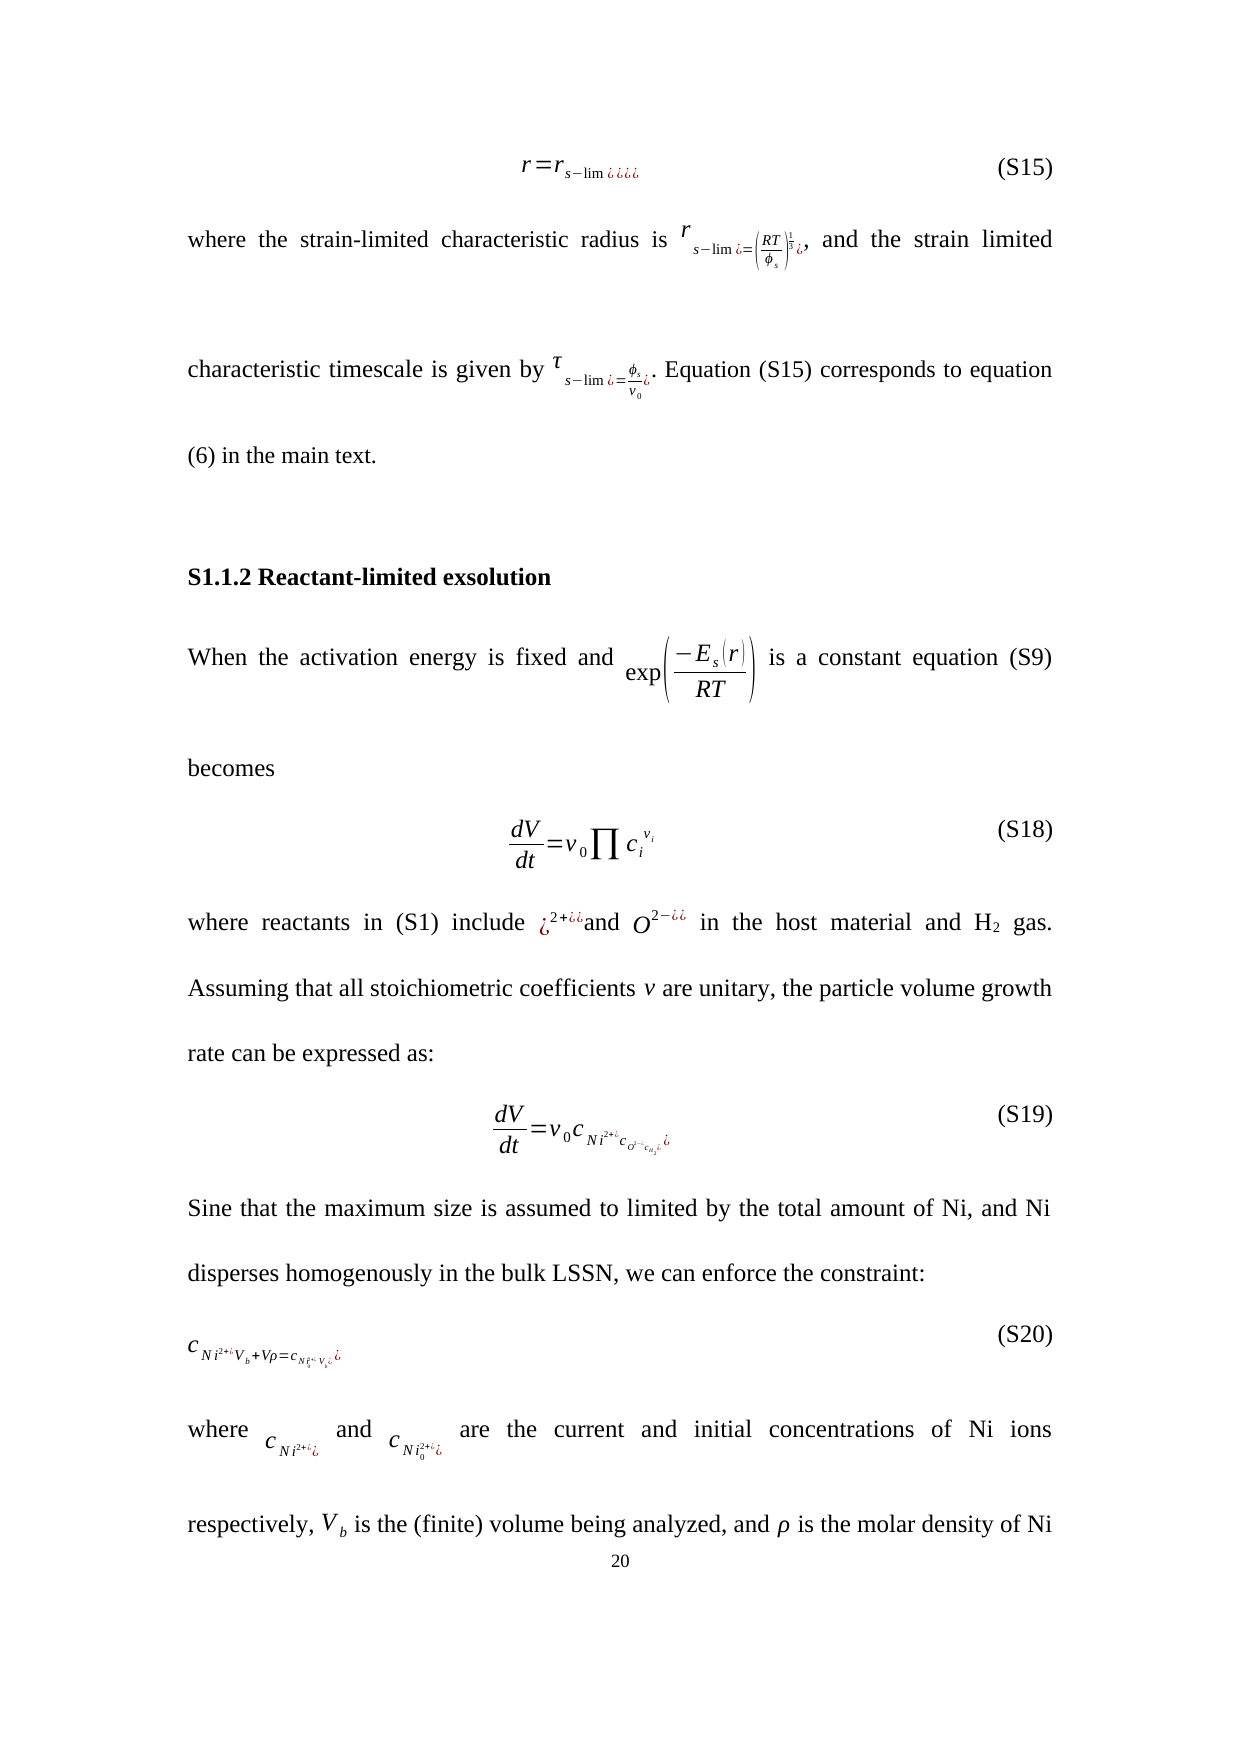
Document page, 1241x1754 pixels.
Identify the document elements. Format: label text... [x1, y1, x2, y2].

text When the activation energy is fixed and is a constant equation (S9) becomes [187, 621, 1053, 784]
table_header [176, 1098, 985, 1191]
text where the strain-limited characteristic radius is , and the strain limited characteristic timescale is given by . Equation (S15) corresponds to equation (6) in the main text. [187, 211, 1053, 471]
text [187, 1411, 1053, 1541]
table_header [176, 813, 985, 906]
subtitle S1.1.2 Reactant-limited exsolution [187, 560, 1053, 592]
table_header (S18) [985, 813, 1064, 906]
text where reactants in (S1) include and in the host material and H2 gas. Assuming that all stoichiometric coefficients are unitary, the particle volume growth rate can be expressed as: [187, 906, 1053, 1069]
table_header (S15) [985, 150, 1064, 211]
table_header (S20) [985, 1317, 1064, 1411]
table_header [176, 1317, 985, 1411]
table_header [176, 150, 985, 211]
text Sine that the maximum size is assumed to limited by the total amount of Ni, and Ni disperses homogenously in the bulk LSSN, we can enforce the constraint: [187, 1191, 1053, 1288]
table_header (S19) [985, 1098, 1064, 1191]
